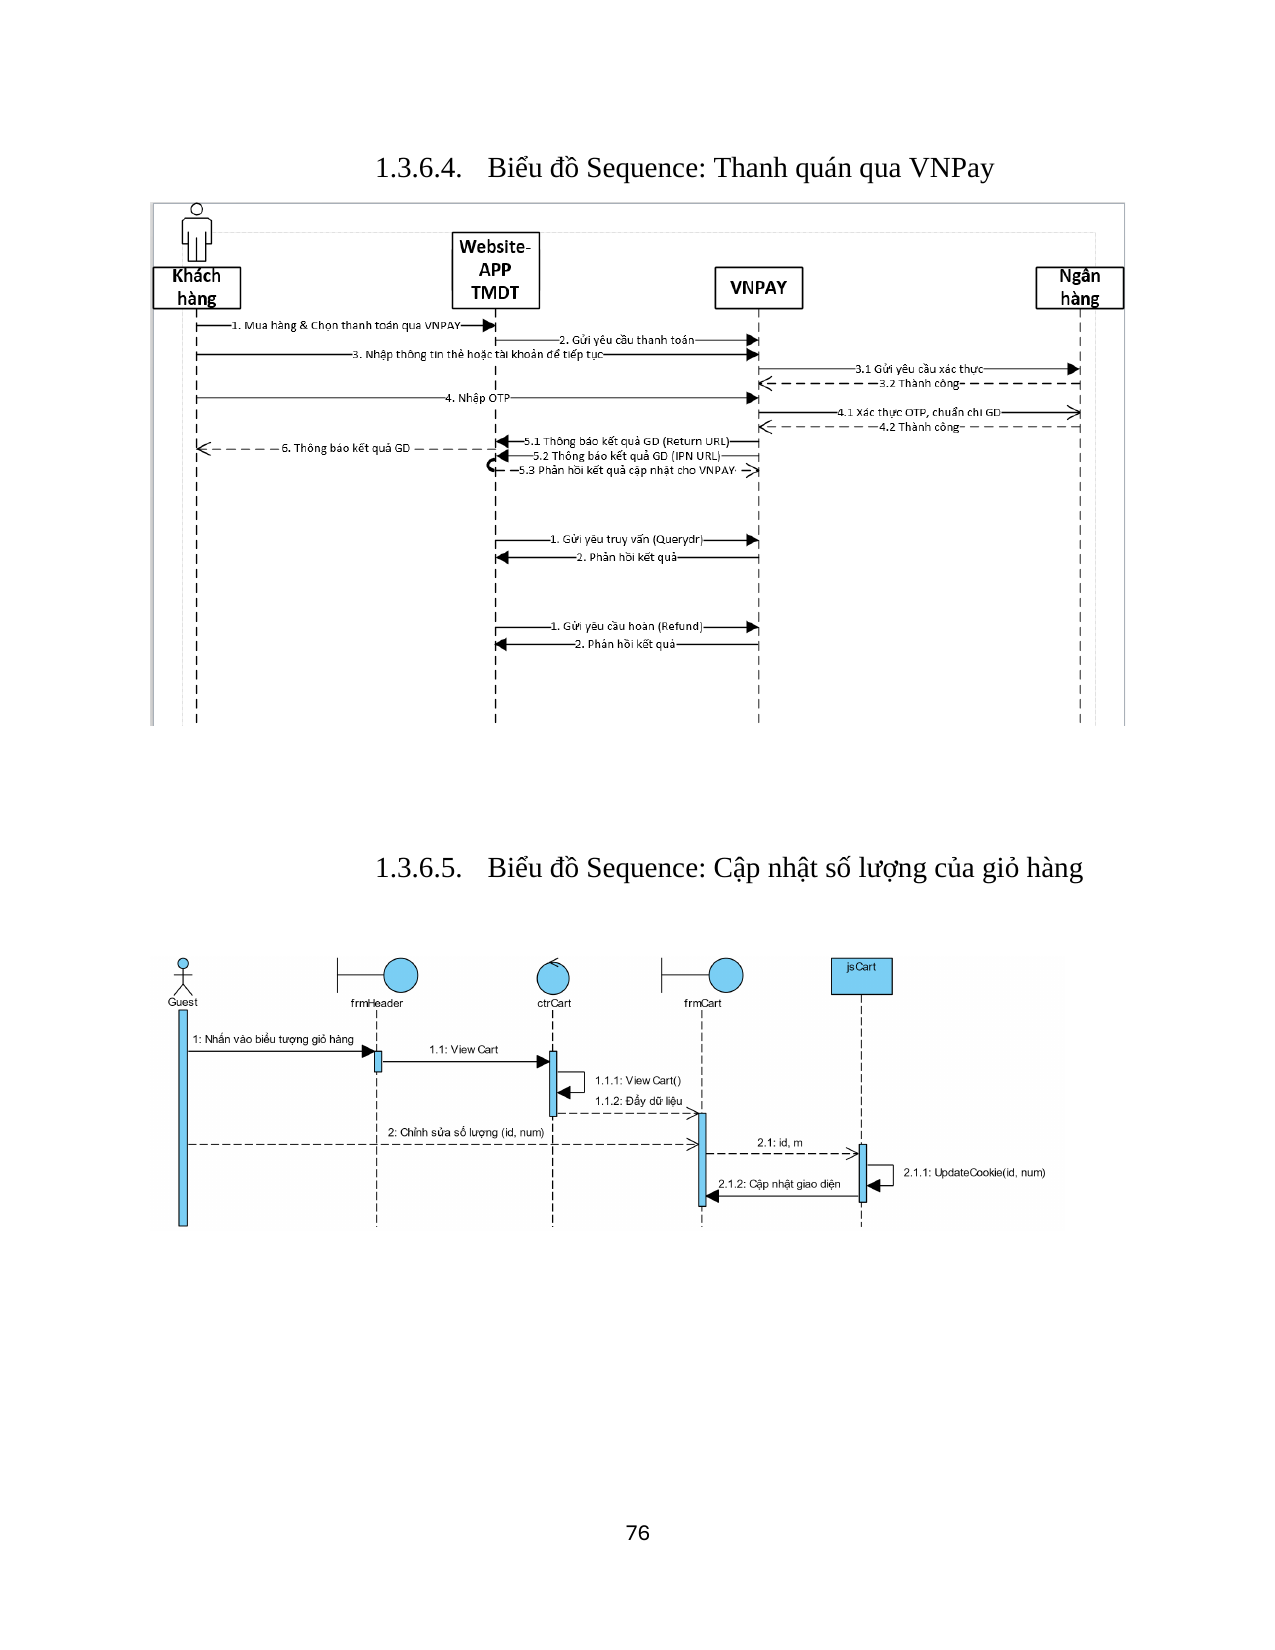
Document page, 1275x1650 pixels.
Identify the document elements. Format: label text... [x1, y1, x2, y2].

list Biểu đồ Sequence: Cập nhật số lượng của giỏ hàng [375, 850, 1125, 884]
picture [150, 956, 1066, 1231]
list Biểu đồ Sequence: Thanh quán qua VNPay [375, 150, 1125, 183]
picture [150, 202, 1125, 726]
